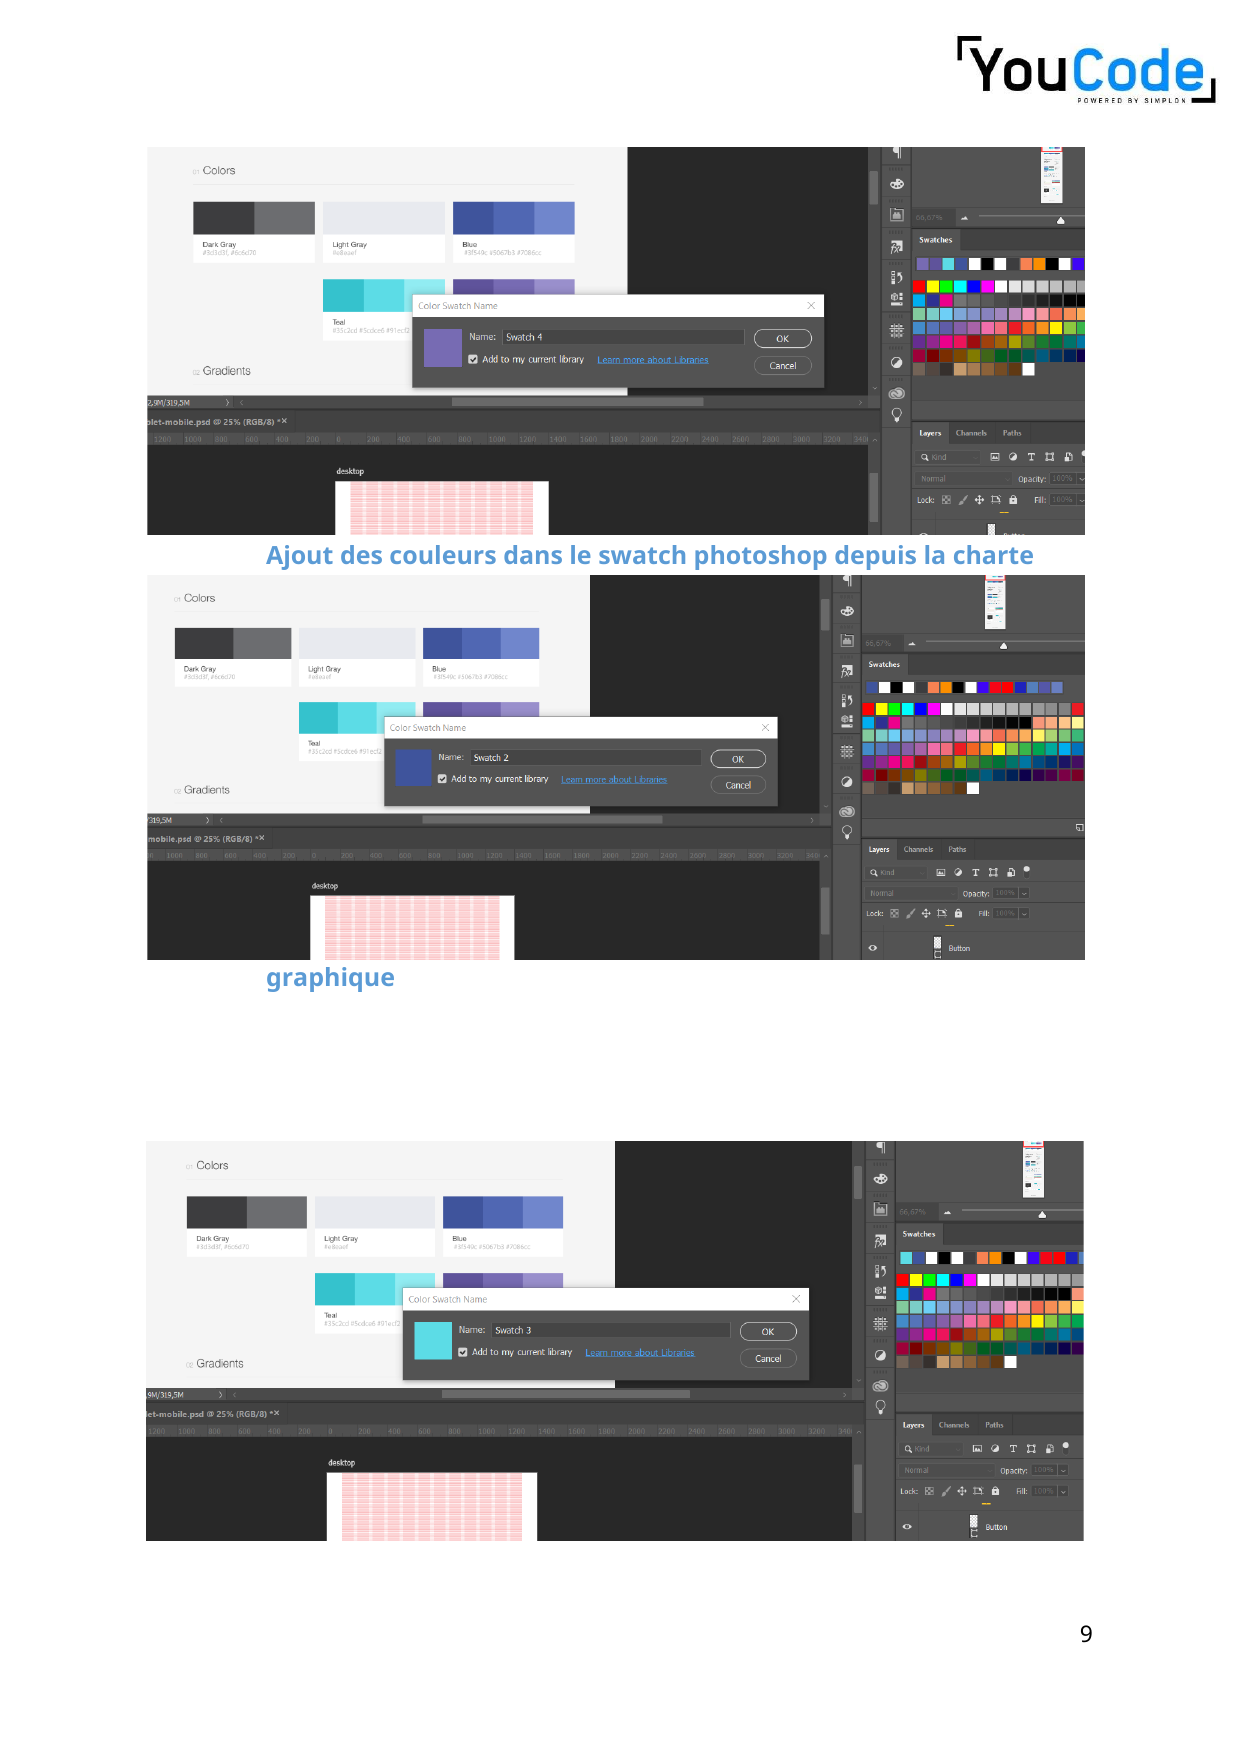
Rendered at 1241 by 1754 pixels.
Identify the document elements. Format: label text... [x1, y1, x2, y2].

picture [146, 1141, 1084, 1541]
picture [147, 147, 1085, 535]
picture [147, 575, 1085, 960]
